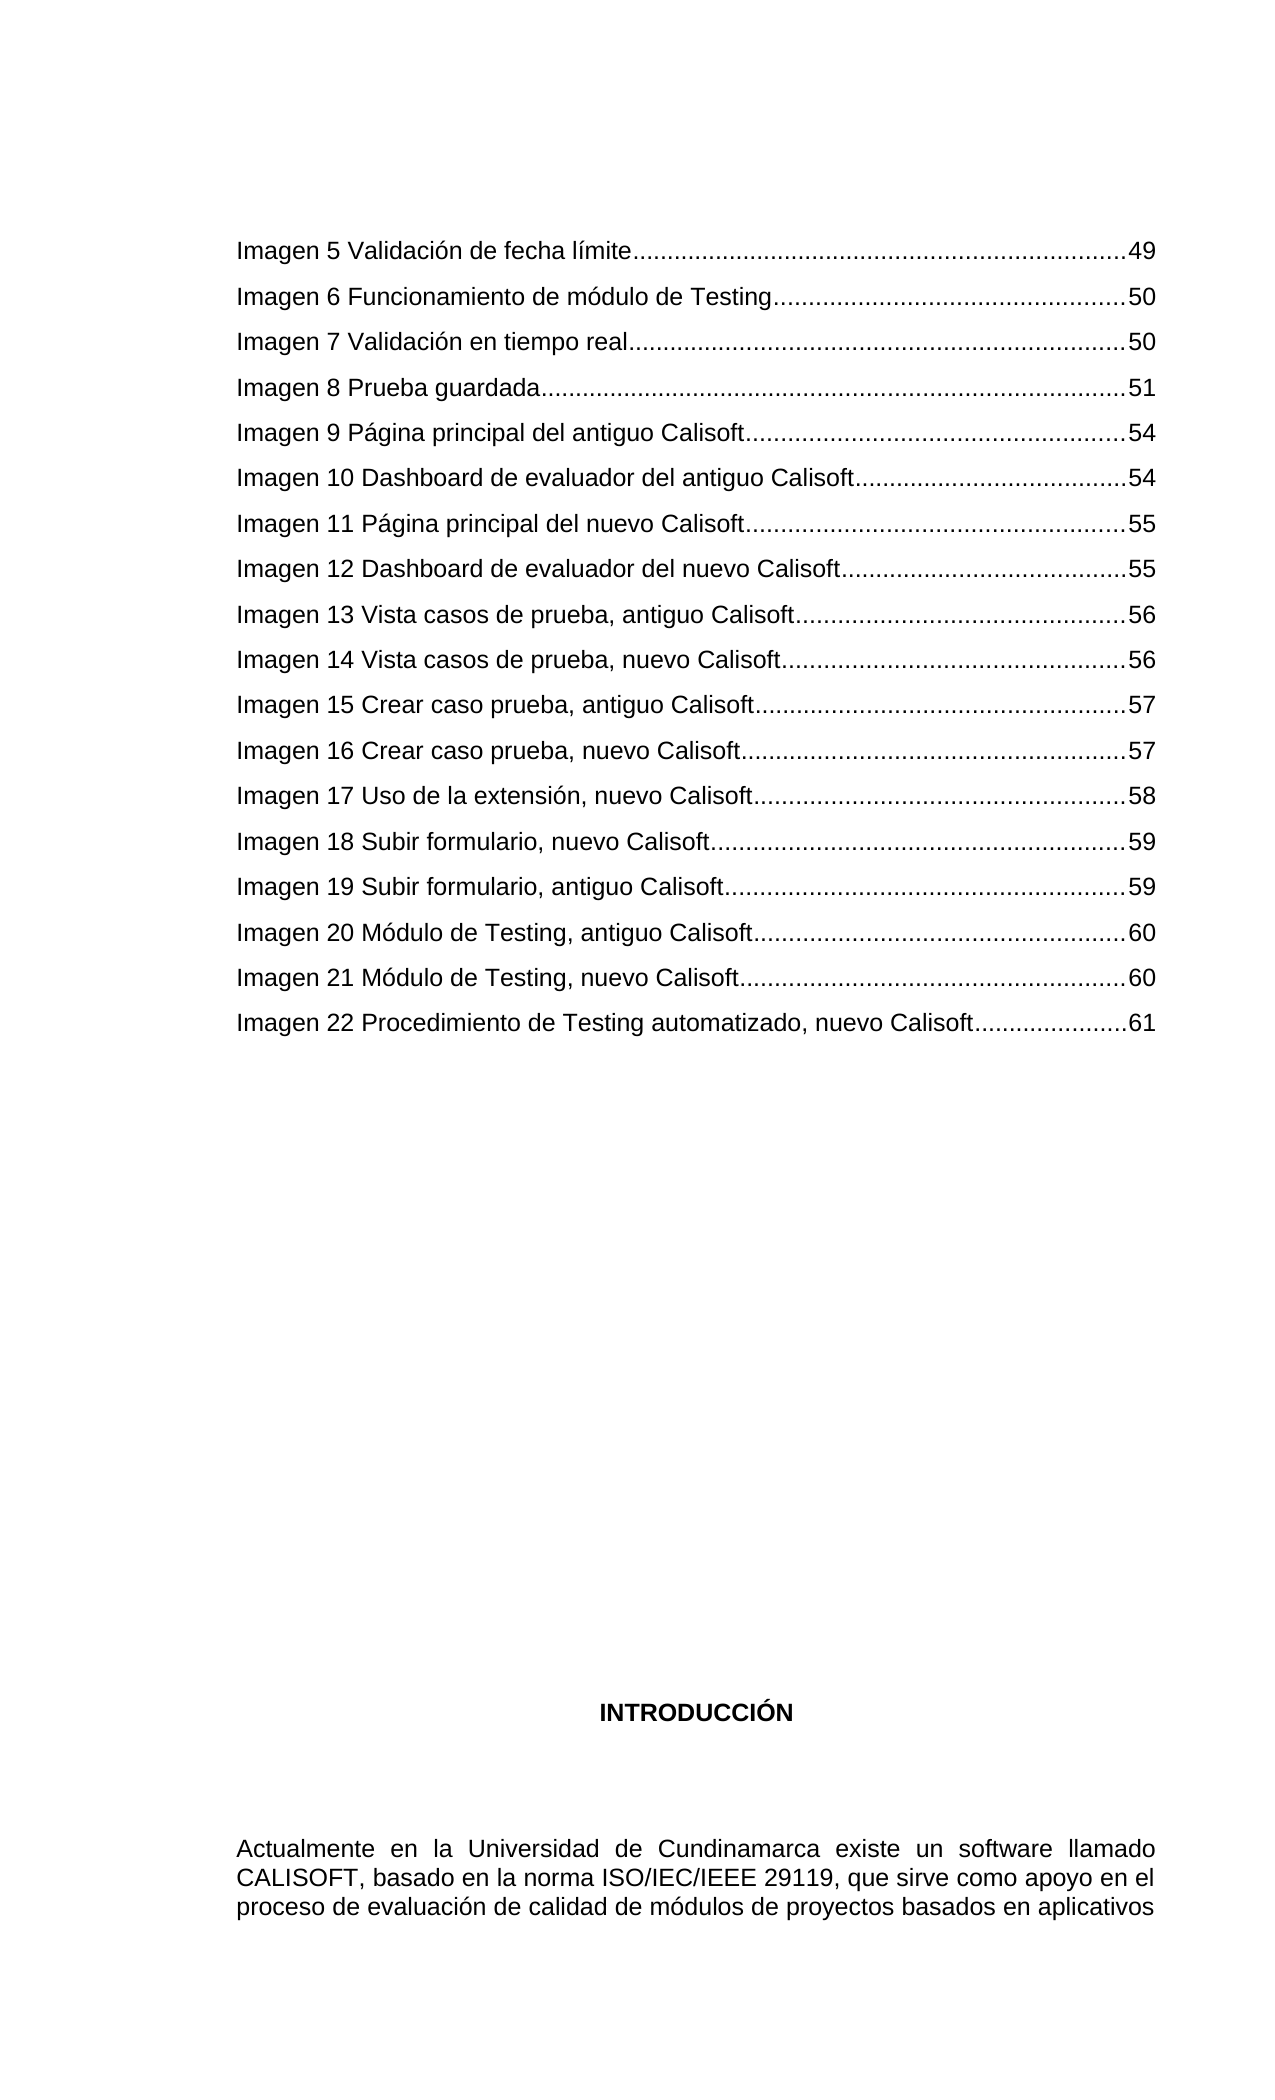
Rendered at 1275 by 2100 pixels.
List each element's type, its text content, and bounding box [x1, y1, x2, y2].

text Imagen 21 Módulo de Testing, nuevo Calisoft 60 [236, 963, 1157, 992]
text Imagen 9 Página principal del antiguo Calisoft 54 [236, 418, 1157, 447]
text Imagen 7 Validación en tiempo real 50 [236, 327, 1157, 356]
text Imagen 14 Vista casos de prueba, nuevo Calisoft 56 [236, 645, 1157, 674]
text Imagen 16 Crear caso prueba, nuevo Calisoft 57 [236, 736, 1157, 764]
text Imagen 11 Página principal del nuevo Calisoft 55 [236, 509, 1157, 537]
text Imagen 15 Crear caso prueba, antiguo Calisoft 57 [236, 690, 1157, 719]
text Imagen 17 Uso de la extensión, nuevo Calisoft 58 [236, 781, 1157, 810]
subtitle INTRODUCCIÓN [236, 1698, 1157, 1727]
text Imagen 18 Subir formulario, nuevo Calisoft 59 [236, 827, 1157, 855]
text Imagen 6 Funcionamiento de módulo de Testing 50 [236, 282, 1157, 310]
text Imagen 5 Validación de fecha límite 49 [236, 236, 1157, 265]
text Imagen 10 Dashboard de evaluador del antiguo Calisoft 54 [236, 463, 1157, 492]
text Imagen 12 Dashboard de evaluador del nuevo Calisoft 55 [236, 554, 1157, 583]
text Imagen 8 Prueba guardada 51 [236, 372, 1157, 401]
text Imagen 19 Subir formulario, antiguo Calisoft 59 [236, 872, 1157, 901]
text Imagen 22 Procedimiento de Testing automatizado, nuevo Calisoft 61 [236, 1008, 1157, 1037]
text Imagen 20 Módulo de Testing, antiguo Calisoft 60 [236, 917, 1157, 946]
text Imagen 13 Vista casos de prueba, antiguo Calisoft 56 [236, 599, 1157, 628]
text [236, 1834, 1157, 1920]
